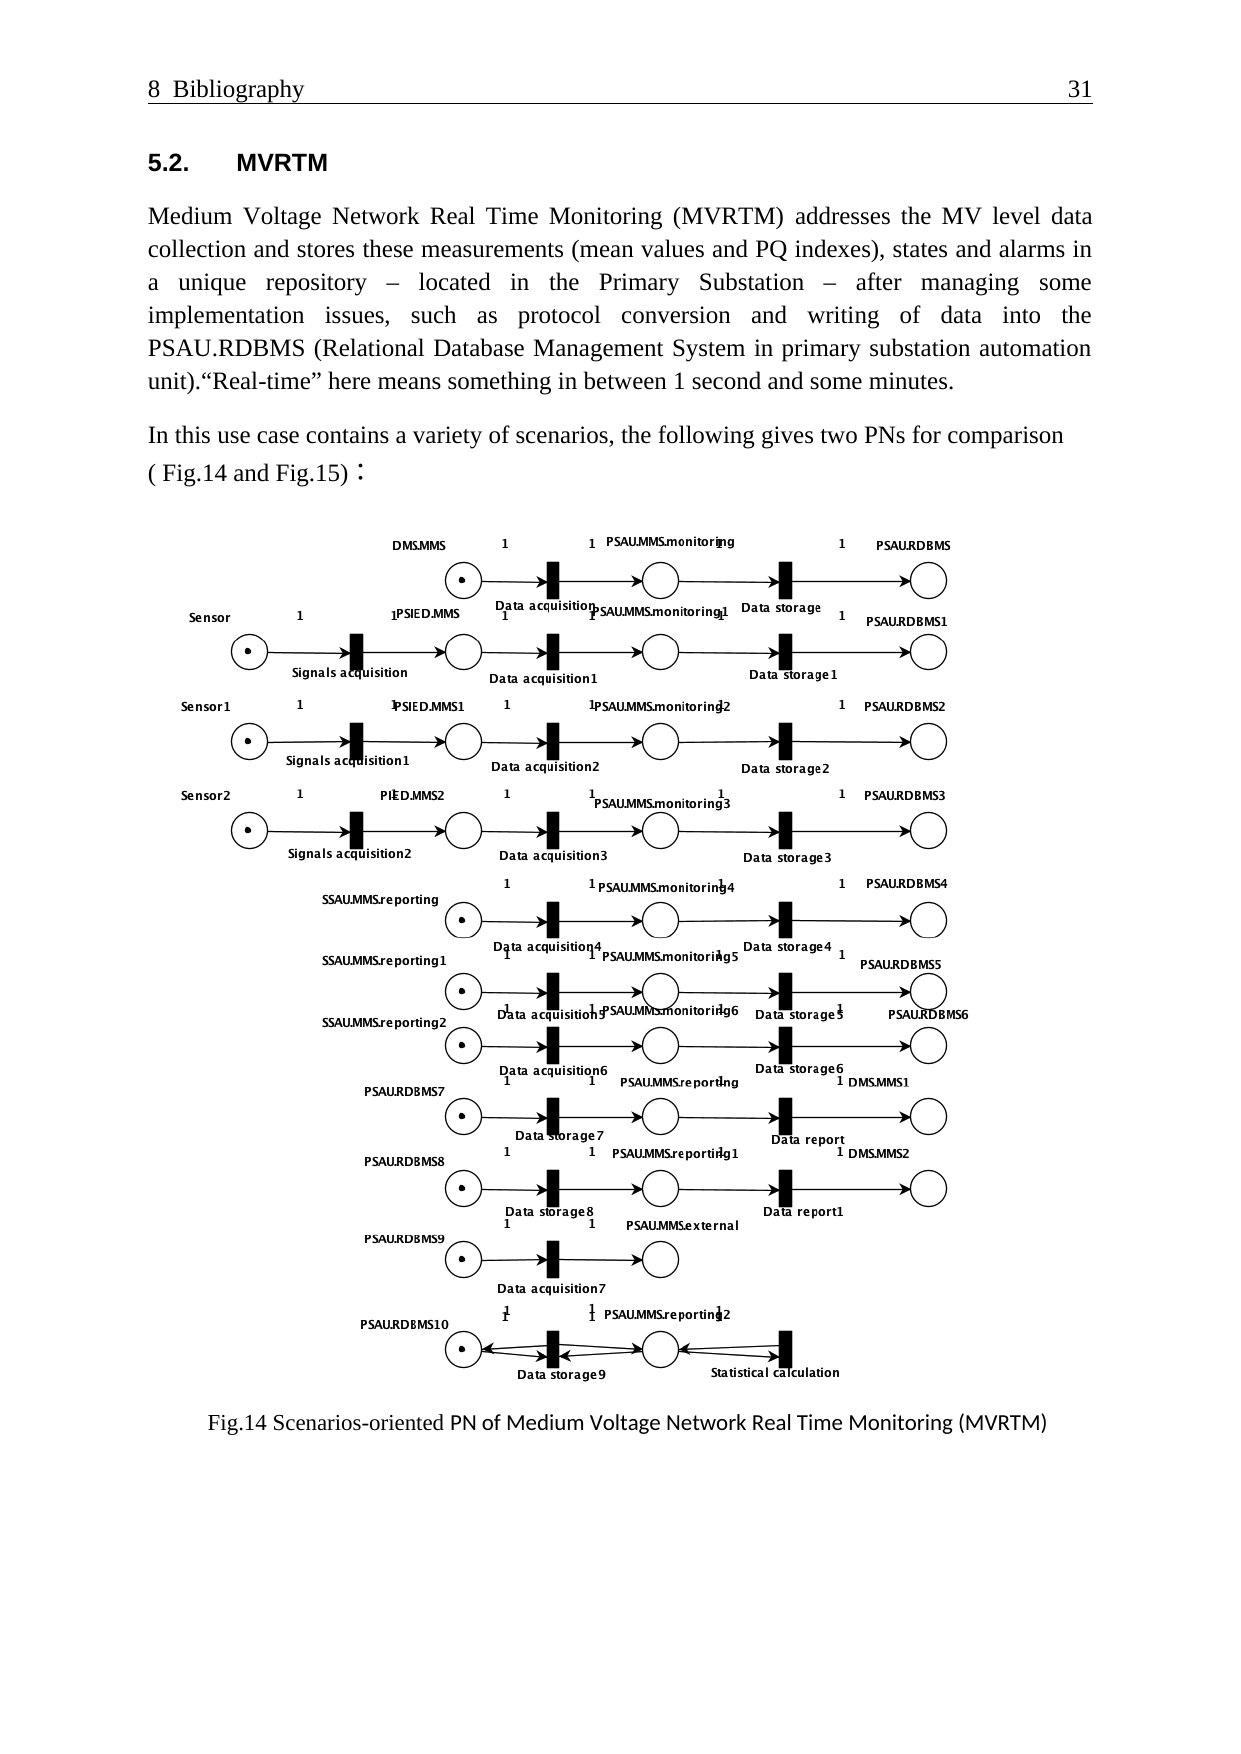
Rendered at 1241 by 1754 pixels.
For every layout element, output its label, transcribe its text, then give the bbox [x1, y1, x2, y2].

title MVRTM [148, 148, 1093, 176]
text Medium Voltage Network Real Time Monitoring (MVRTM) addresses the MV level data collection and stores these measurements (mean values and PQ indexes), states and alarms in a unique repository – located in the Primary Substation – after managing some implementation issues, such as protocol conversion and writing of data into the PSAU.RDBMS (Relational Database Management System in primary substation automation unit).“Real-time” here means something in between 1 second and some minutes. [148, 201, 1093, 395]
text Fig.14 Scenarios-oriented PN of Medium Voltage Network Real Time Monitoring (MVRTM) [148, 1408, 1093, 1436]
picture [147, 492, 1084, 1384]
